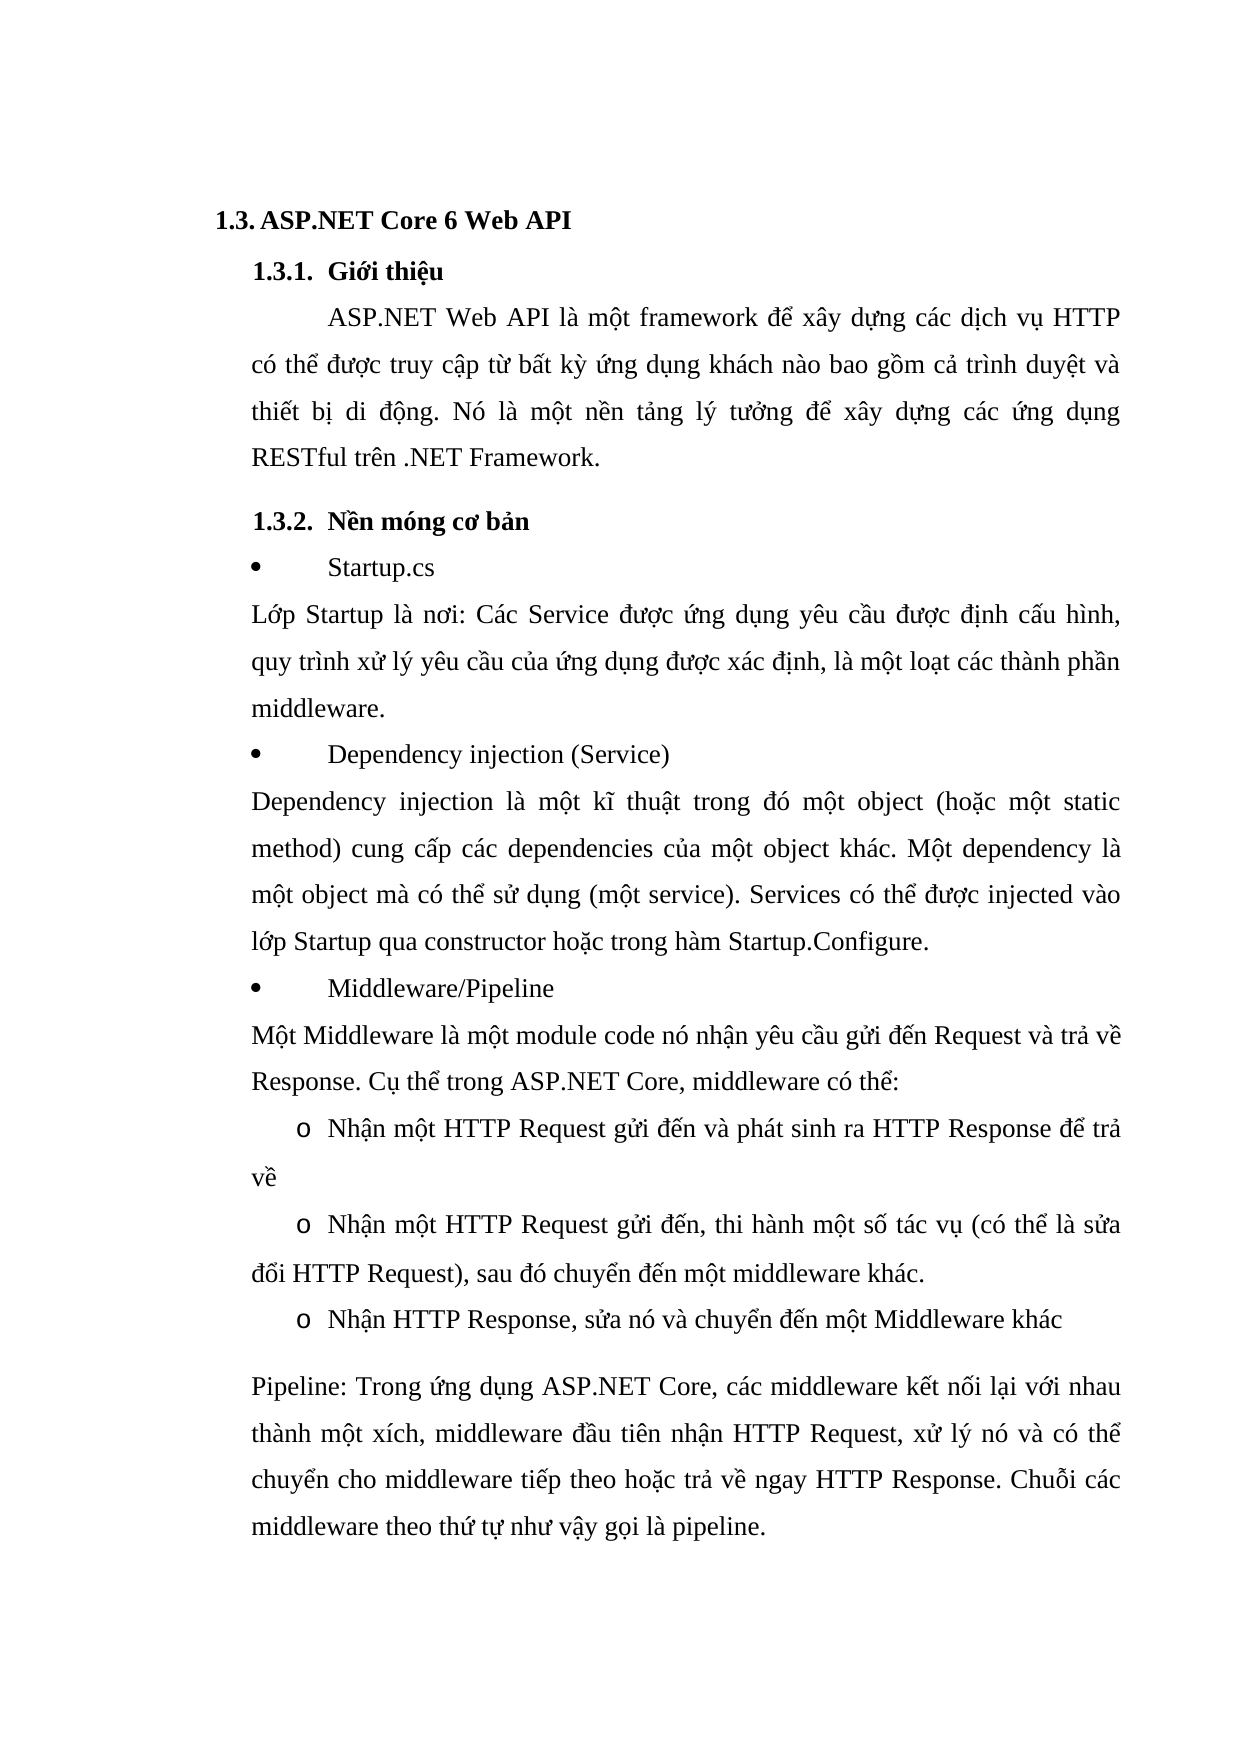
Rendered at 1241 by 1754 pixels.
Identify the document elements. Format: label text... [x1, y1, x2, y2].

text Pipeline: Trong ứng dụng ASP.NET Core, các middleware kết nối lại với nhau thành một xích, middleware đầu tiên nhận HTTP Request, xử lý nó và có thể chuyển cho middleware tiếp theo hoặc trả về ngay HTTP Response. Chuỗi các middleware theo thứ tự như vậy gọi là pipeline. [251, 1370, 1122, 1541]
list Nhận một HTTP Request gửi đến và phát sinh ra HTTP Response để trả về [251, 1112, 1122, 1192]
subtitle ASP.NET Core 6 Web API [215, 204, 1122, 235]
list Middleware/Pipeline [251, 972, 1122, 1003]
subtitle Nền móng cơ bản [252, 505, 1122, 536]
list ASP.NET Web API là một framework để xây dựng các dịch vụ HTTP có thể được truy cập từ bất kỳ ứng dụng khách nào bao gồm cả trình duyệt và thiết bị di động. Nó là một nền tảng lý tưởng để xây dựng các ứng dụng RESTful trên .NET Framework. [251, 302, 1122, 473]
list Startup.cs [251, 552, 1122, 583]
list Lớp Startup là nơi: Các Service được ứng dụng yêu cầu được định cấu hình, quy trình xử lý yêu cầu của ứng dụng được xác định, là một loạt các thành phần middleware. [251, 598, 1122, 723]
list Dependency injection (Service) [251, 738, 1122, 770]
list Nhận một HTTP Request gửi đến, thi hành một số tác vụ (có thể là sửa đổi HTTP Request), sau đó chuyển đến một middleware khác. [251, 1208, 1122, 1288]
list Một Middleware là một module code nó nhận yêu cầu gửi đến Request và trả về Response. Cụ thể trong ASP.NET Core, middleware có thể: [251, 1019, 1122, 1097]
subtitle Giới thiệu [252, 255, 1122, 286]
list Nhận HTTP Response, sửa nó và chuyển đến một Middleware khác [251, 1303, 1122, 1337]
list Dependency injection là một kĩ thuật trong đó một object (hoặc một static method) cung cấp các dependencies của một object khác. Một dependency là một object mà có thể sử dụng (một service). Services có thể được injected vào lớp Startup qua constructor hoặc trong hàm Startup.Configure. [251, 785, 1122, 956]
